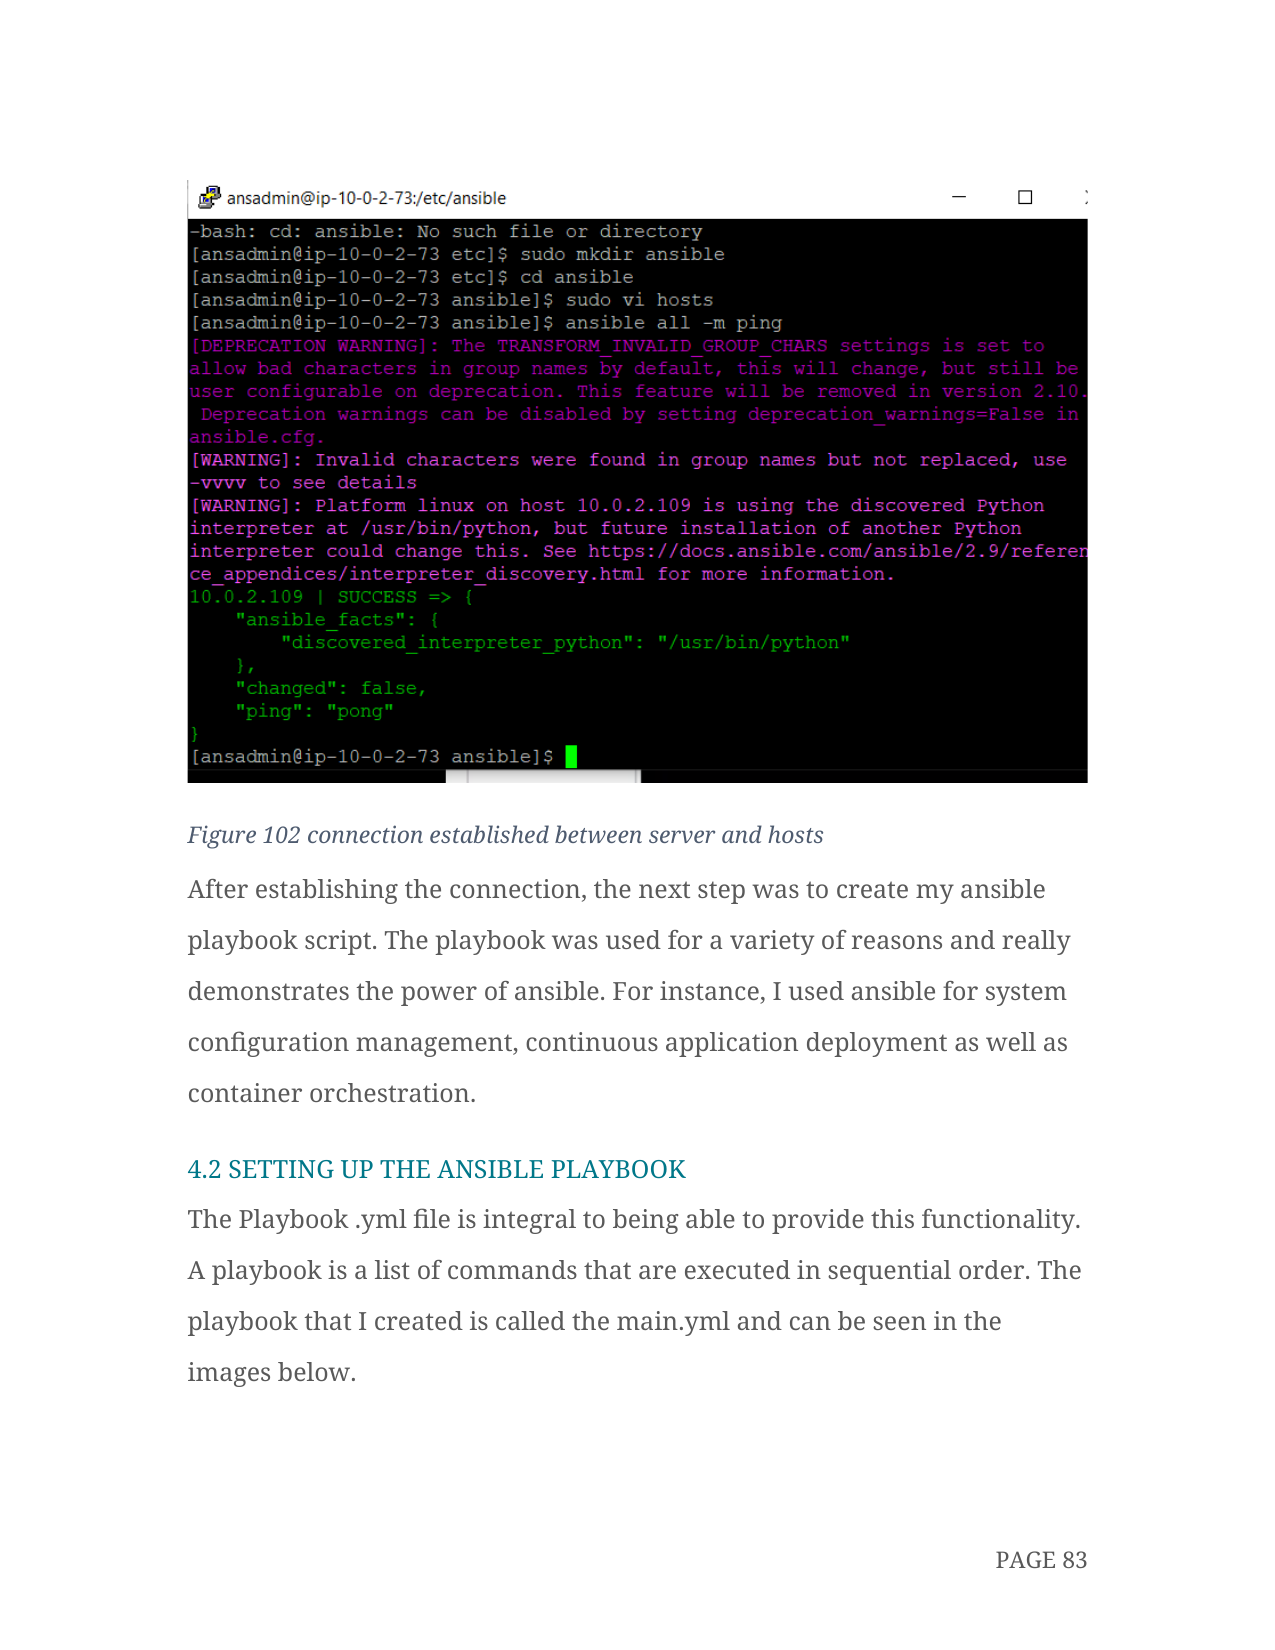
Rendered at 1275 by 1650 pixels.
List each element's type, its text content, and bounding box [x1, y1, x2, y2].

text The Playbook .yml file is integral to being able to provide this functionality. A playbook is a list of commands that are executed in sequential order. The playbook that I created is called the main.yml and can be seen in the images below. [187, 1201, 1087, 1388]
text After establishing the connection, the next step was to create my ansible playbook script. The playbook was used for a variety of reasons and really demonstrates the power of ansible. For instance, I used ansible for system configuration management, continuous application deployment as well as container orchestration. [187, 871, 1087, 1109]
subtitle 4.2 Setting Up The Ansible Playbook [187, 1151, 1087, 1186]
text Figure 102 connection established between server and hosts [187, 819, 1087, 850]
picture [187, 180, 1088, 783]
